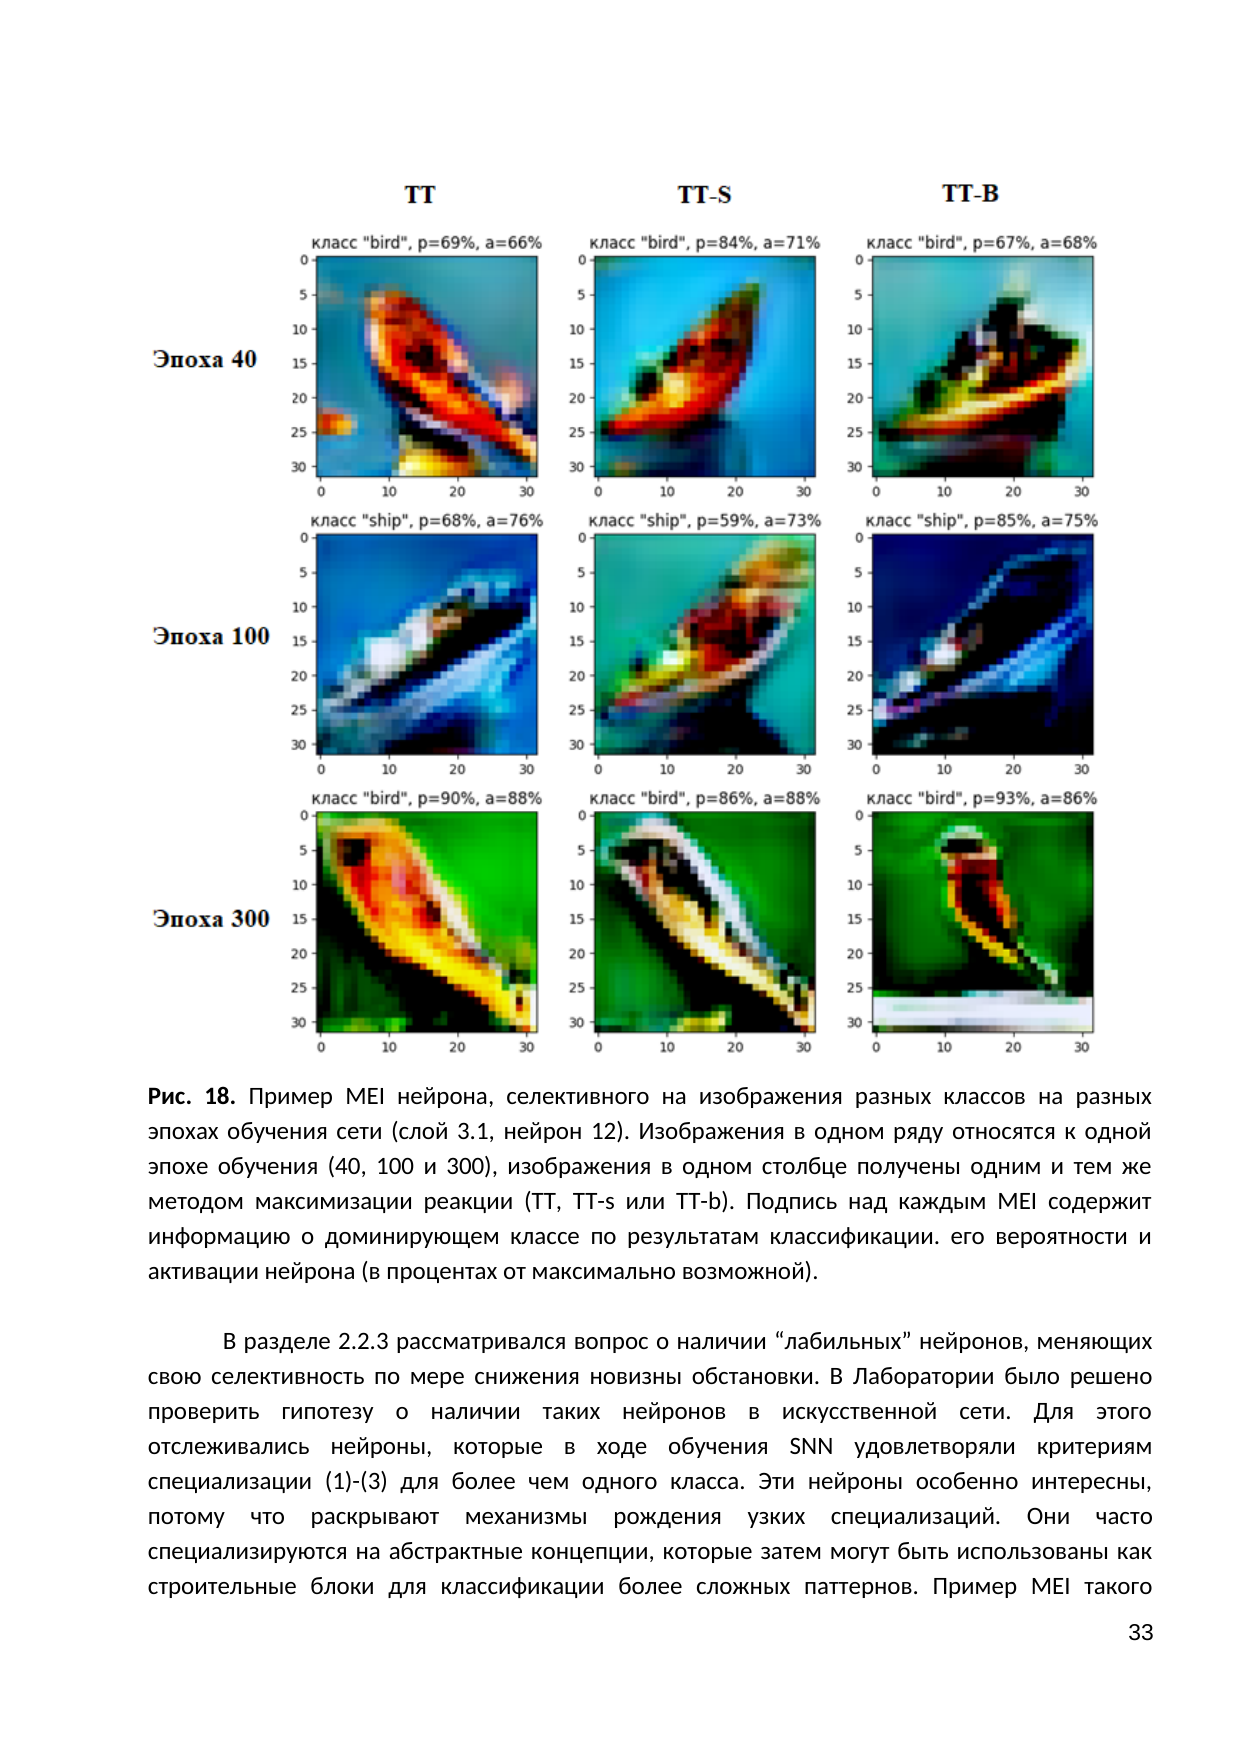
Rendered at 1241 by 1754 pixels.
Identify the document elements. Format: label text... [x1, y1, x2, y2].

text Рис. 18. Пример MEI нейрона, селективного на изображения разных классов на разных эпохах обучения сети (слой 3.1, нейрон 12). Изображения в одном ряду относятся к одной эпохе обучения (40, 100 и 300), изображения в одном столбце получены одним и тем же методом максимизации реакции (TT, TT-s или TT-b). Подпись над каждым MEI содержит информацию о доминирующем классе по результатам классификации. его вероятности и активации нейрона (в процентах от максимально возможной). [148, 1080, 1153, 1286]
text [148, 1325, 1153, 1601]
picture [147, 150, 1118, 1077]
